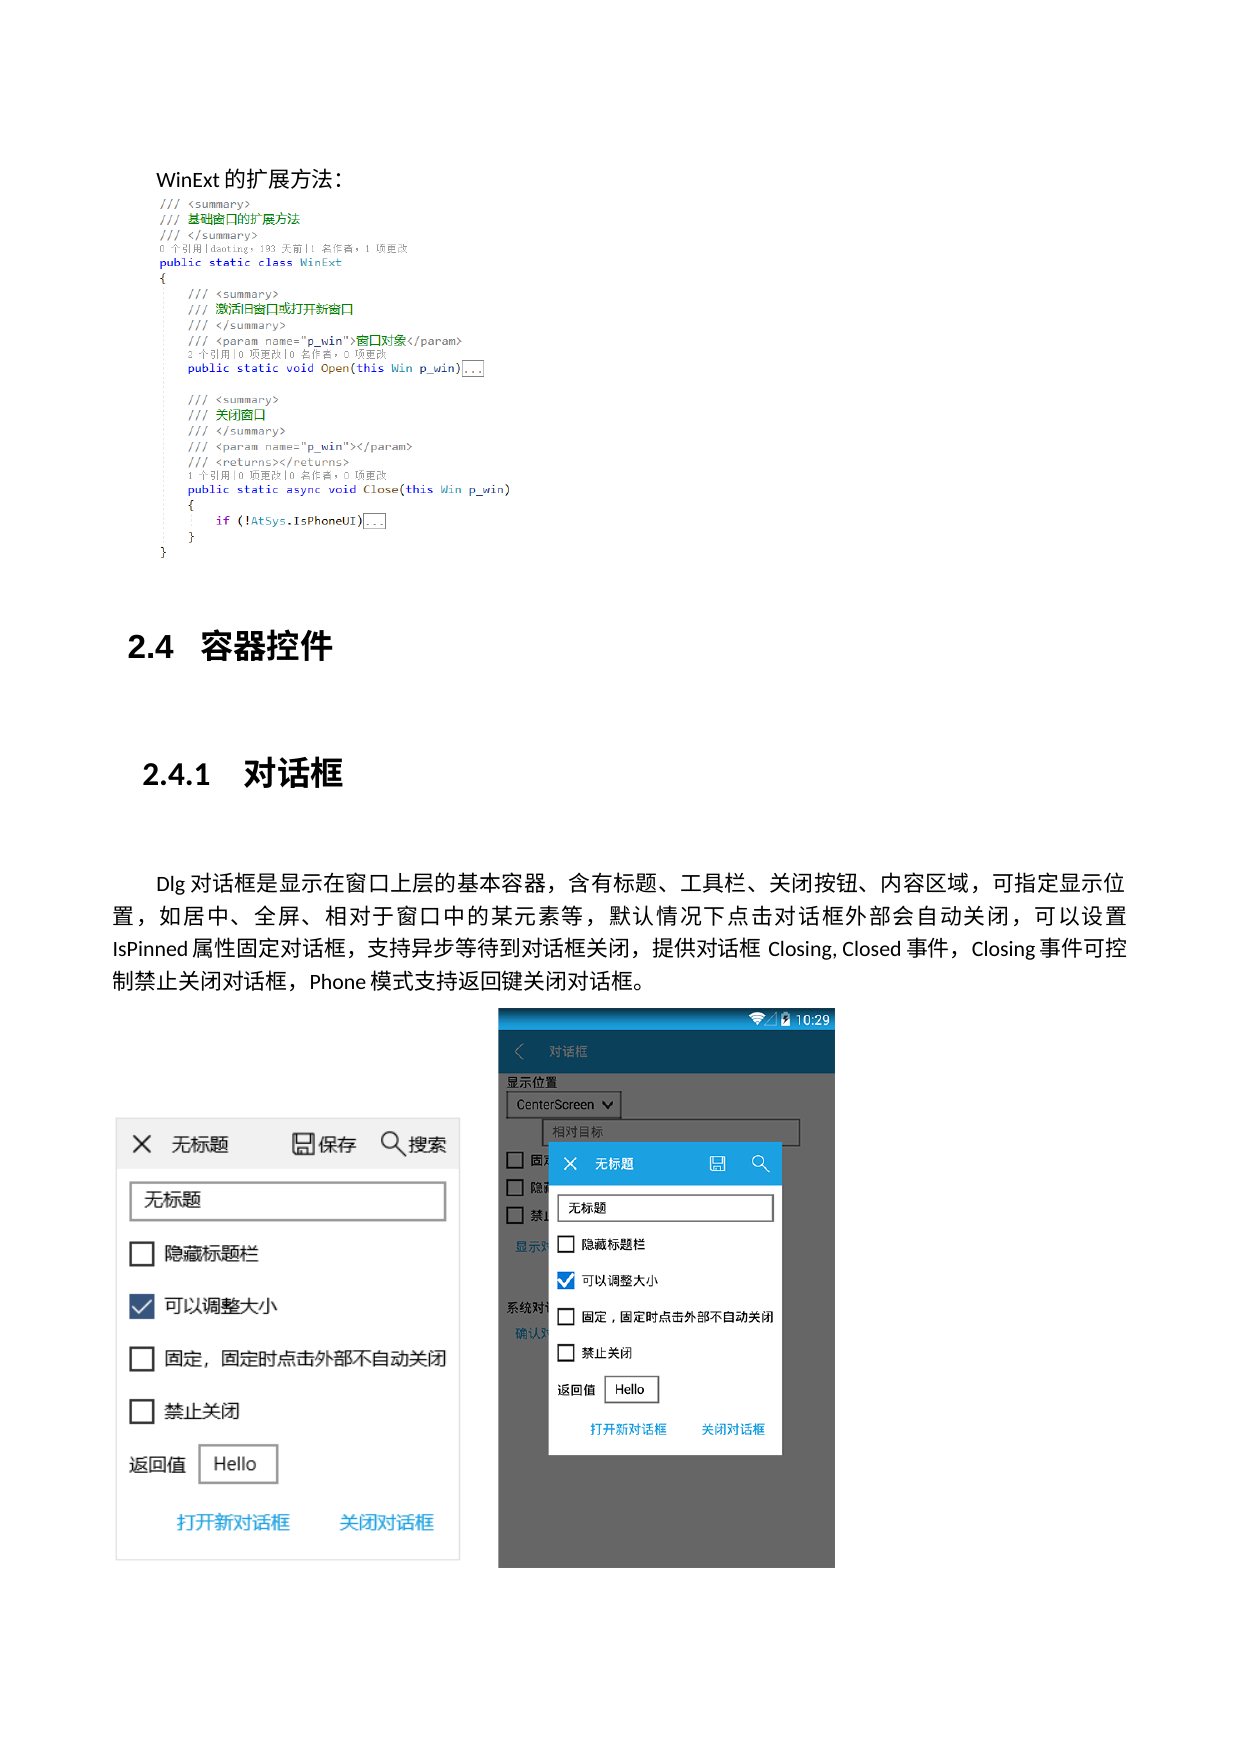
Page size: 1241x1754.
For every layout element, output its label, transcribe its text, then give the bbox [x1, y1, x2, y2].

picture [112, 1109, 469, 1568]
picture [156, 194, 516, 568]
picture [498, 1008, 835, 1071]
subtitle 容器控件 [127, 612, 1128, 677]
picture [498, 1074, 835, 1568]
text Dlg对话框是显示在窗口上层的基本容器，含有标题、工具栏、关闭按钮、内容区域，可指定显示位置，如居中、全屏、相对于窗口中的某元素等，默认情况下点击对话框外部会自动关闭，可以设置IsPinned属性固定对话框，支持异步等待到对话框关闭，提供对话框Closing, Closed事件，Closing事件可控制禁止关闭对话框，Phone模式支持返回键关闭对话框。 [112, 866, 1128, 996]
text WinExt的扩展方法： [112, 162, 1128, 194]
subtitle 对话框 [142, 739, 1128, 804]
